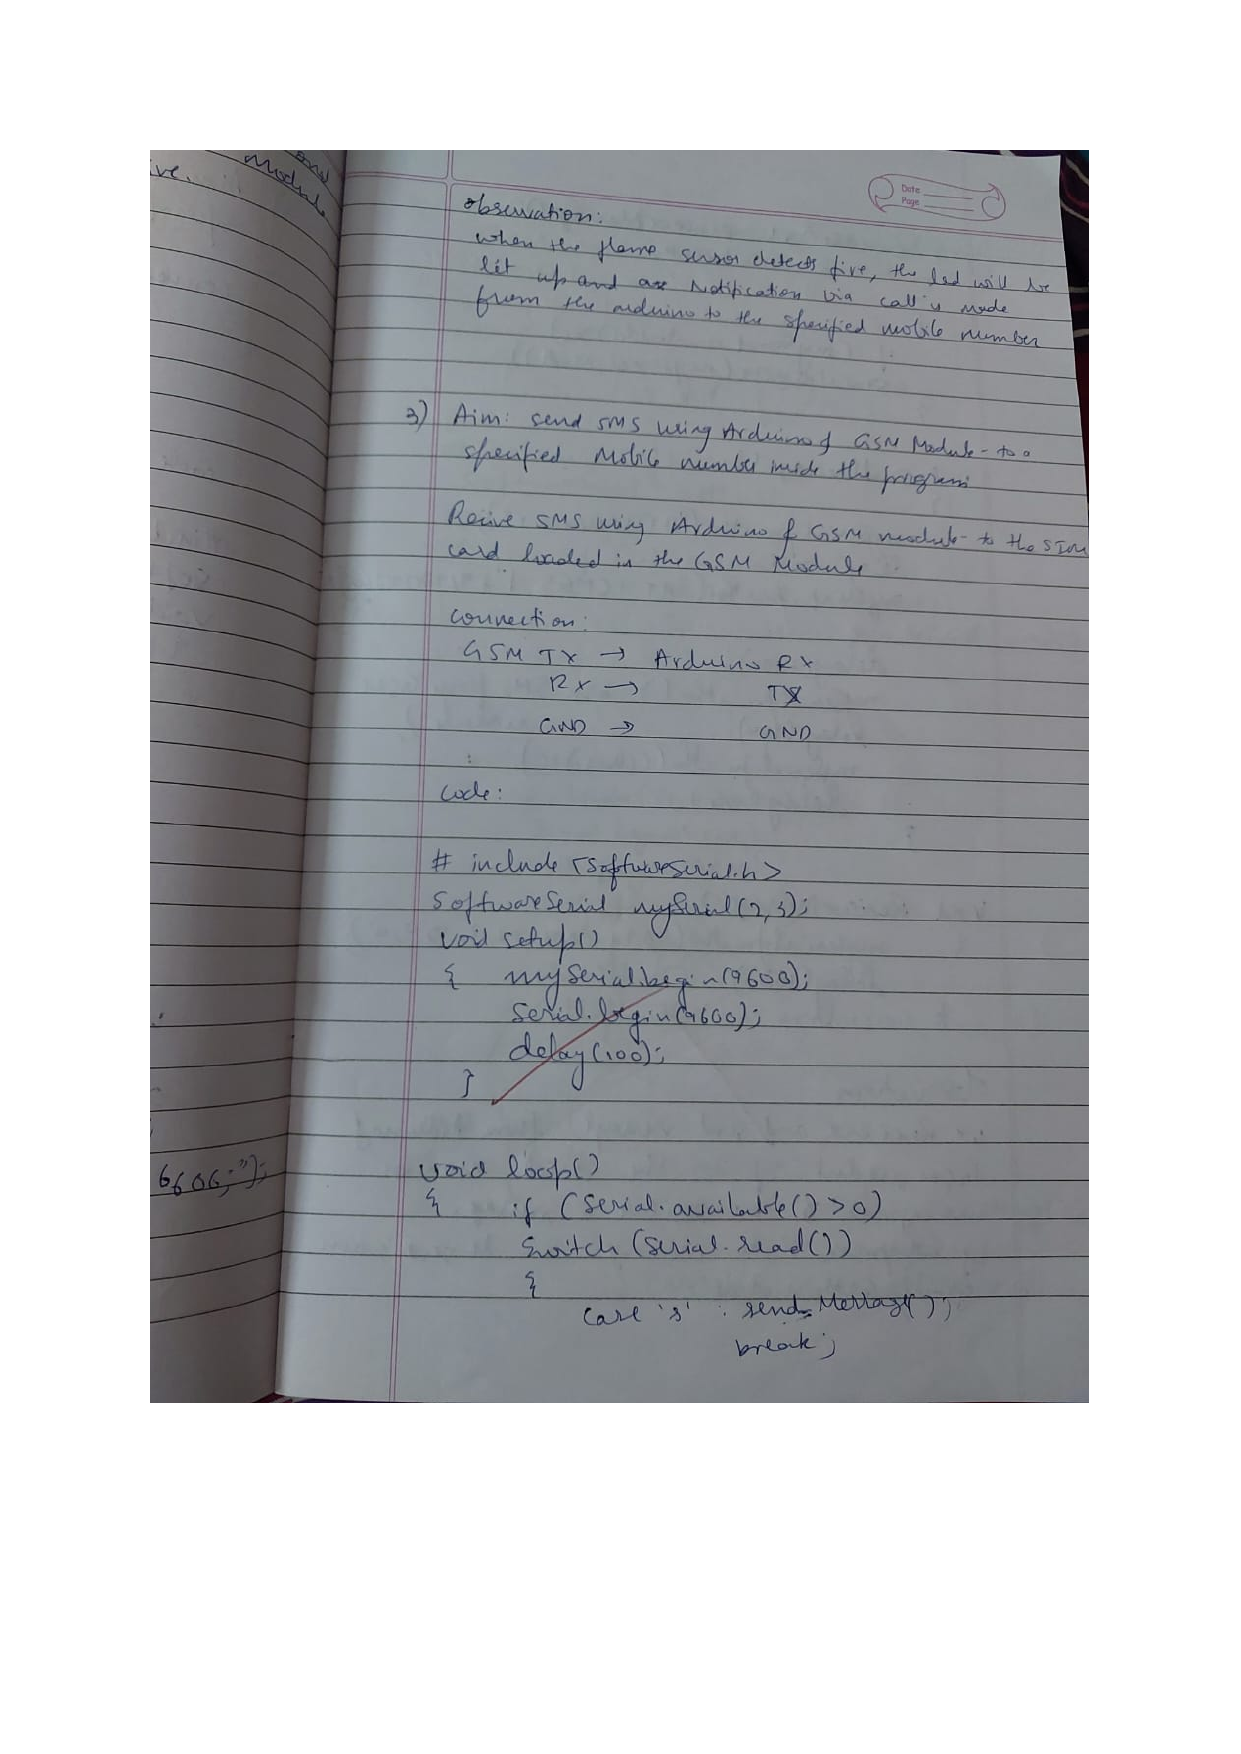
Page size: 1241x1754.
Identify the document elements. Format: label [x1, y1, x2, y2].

picture [150, 150, 1089, 1403]
